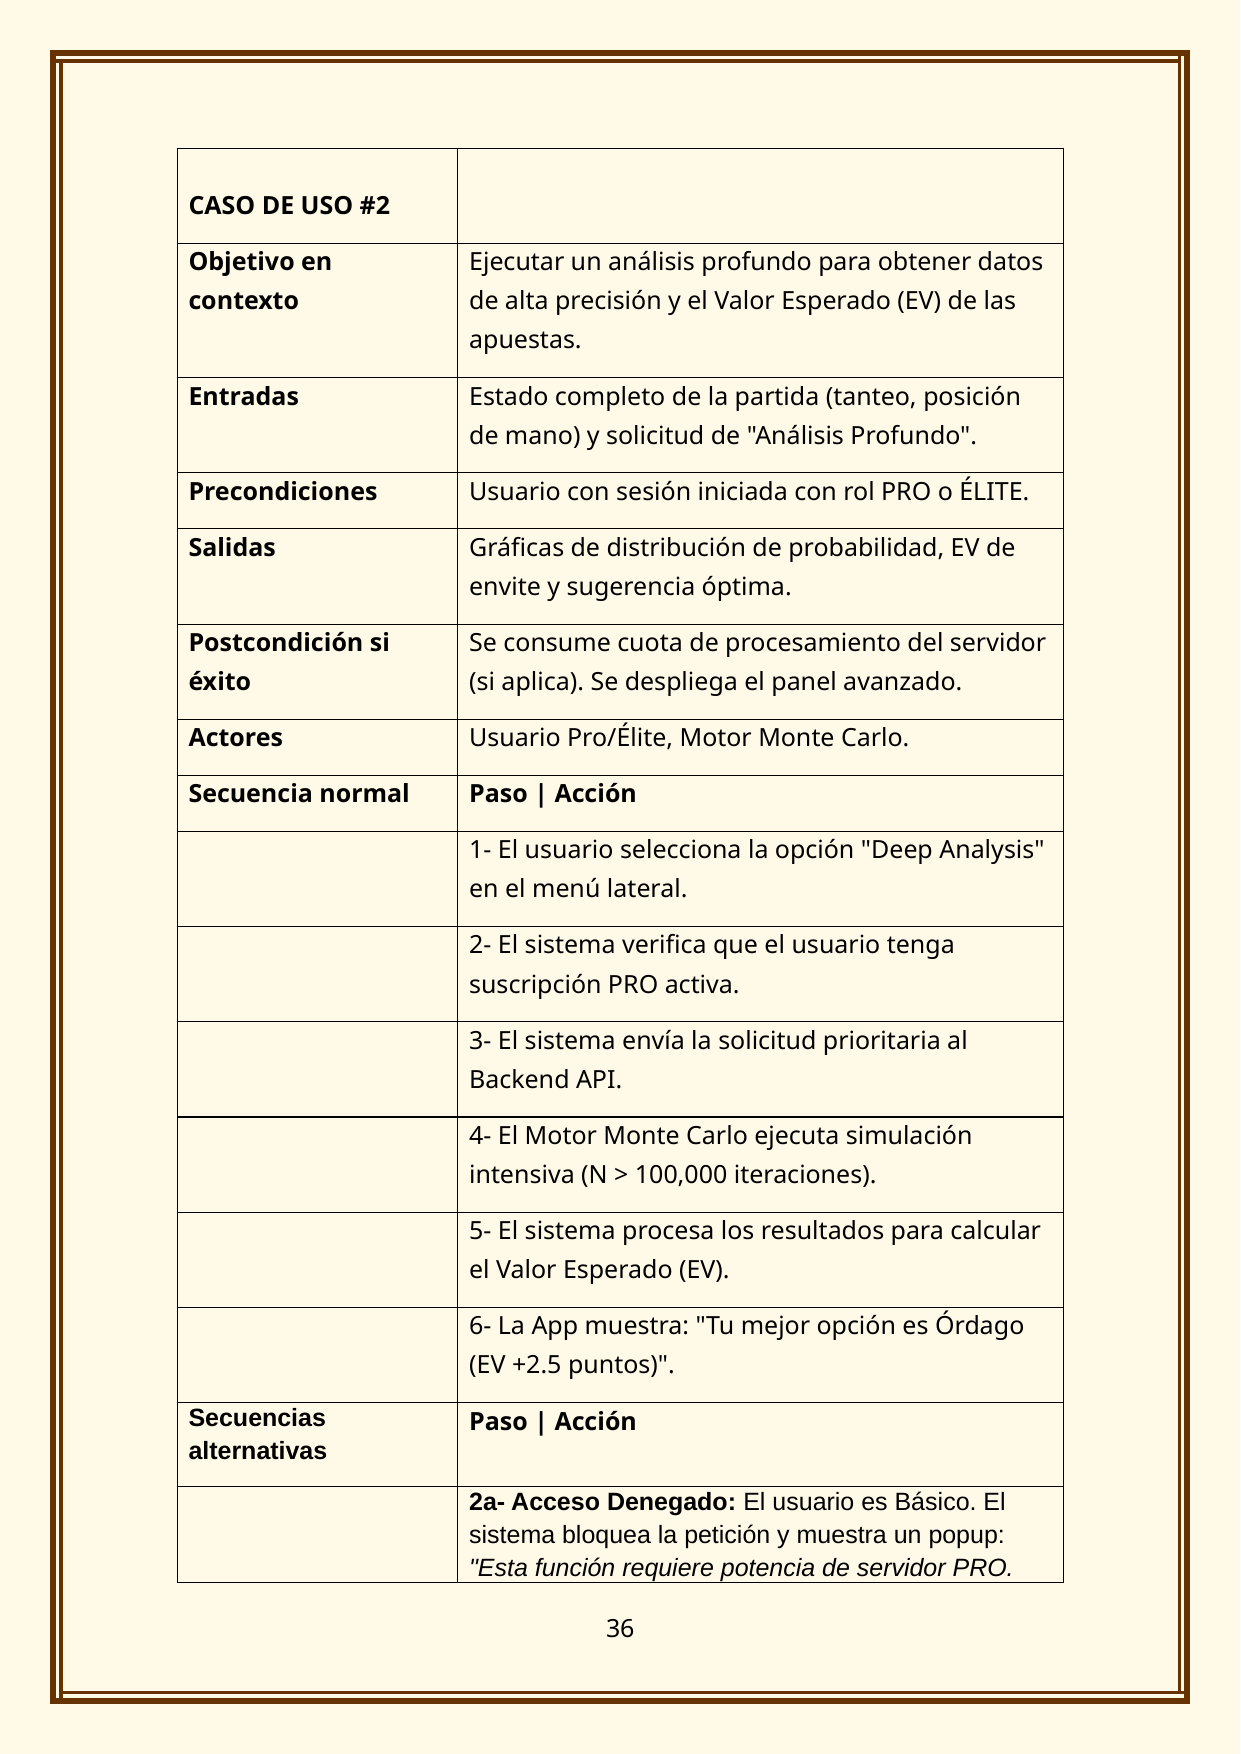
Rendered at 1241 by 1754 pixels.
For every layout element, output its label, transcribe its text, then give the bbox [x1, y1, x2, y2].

table_cell Ejecutar un análisis profundo para obtener datos de alta precisión y el Valor Esperado (EV) de las apuestas. [458, 244, 1063, 377]
table_cell Objetivo en contexto [178, 244, 457, 377]
table_cell [178, 1487, 457, 1582]
table_cell Estado completo de la partida (tanteo, posición de mano) y solicitud de "Análisis Profundo". [458, 378, 1063, 472]
table_cell Actores [178, 720, 457, 775]
table_cell Postcondición si éxito [178, 625, 457, 719]
table_cell Usuario Pro/Élite, Motor Monte Carlo. [458, 720, 1063, 775]
table_cell [178, 1308, 457, 1402]
table_cell 2- El sistema verifica que el usuario tenga suscripción PRO activa. [458, 927, 1063, 1021]
table_cell Secuencias alternativas [178, 1403, 457, 1486]
table_cell [178, 1213, 457, 1307]
table_cell Paso | Acción [458, 776, 1063, 831]
table_cell Salidas [178, 529, 457, 623]
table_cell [458, 1487, 1063, 1582]
table_cell 4- El Motor Monte Carlo ejecuta simulación intensiva (N > 100,000 iteraciones). [458, 1118, 1063, 1212]
table_cell 6- La App muestra: "Tu mejor opción es Órdago (EV +2.5 puntos)". [458, 1308, 1063, 1402]
table_cell [178, 927, 457, 1021]
table_cell Paso | Acción [458, 1403, 1063, 1486]
table_cell 1- El usuario selecciona la opción "Deep Analysis" en el menú lateral. [458, 832, 1063, 926]
table_cell [178, 1118, 457, 1212]
table_cell Se consume cuota de procesamiento del servidor (si aplica). Se despliega el panel avanzado. [458, 625, 1063, 719]
table_cell 3- El sistema envía la solicitud prioritaria al Backend API. [458, 1022, 1063, 1116]
table_cell Entradas [178, 378, 457, 472]
table_header CASO DE USO #2 [178, 149, 457, 243]
table_cell Usuario con sesión iniciada con rol PRO o ÉLITE. [458, 473, 1063, 528]
table_cell 5- El sistema procesa los resultados para calcular el Valor Esperado (EV). [458, 1213, 1063, 1307]
table_cell Gráficas de distribución de probabilidad, EV de envite y sugerencia óptima. [458, 529, 1063, 623]
table_cell Precondiciones [178, 473, 457, 528]
table_cell [178, 832, 457, 926]
table_header [458, 149, 1063, 243]
table_cell [178, 1022, 457, 1116]
table_cell Secuencia normal [178, 776, 457, 831]
